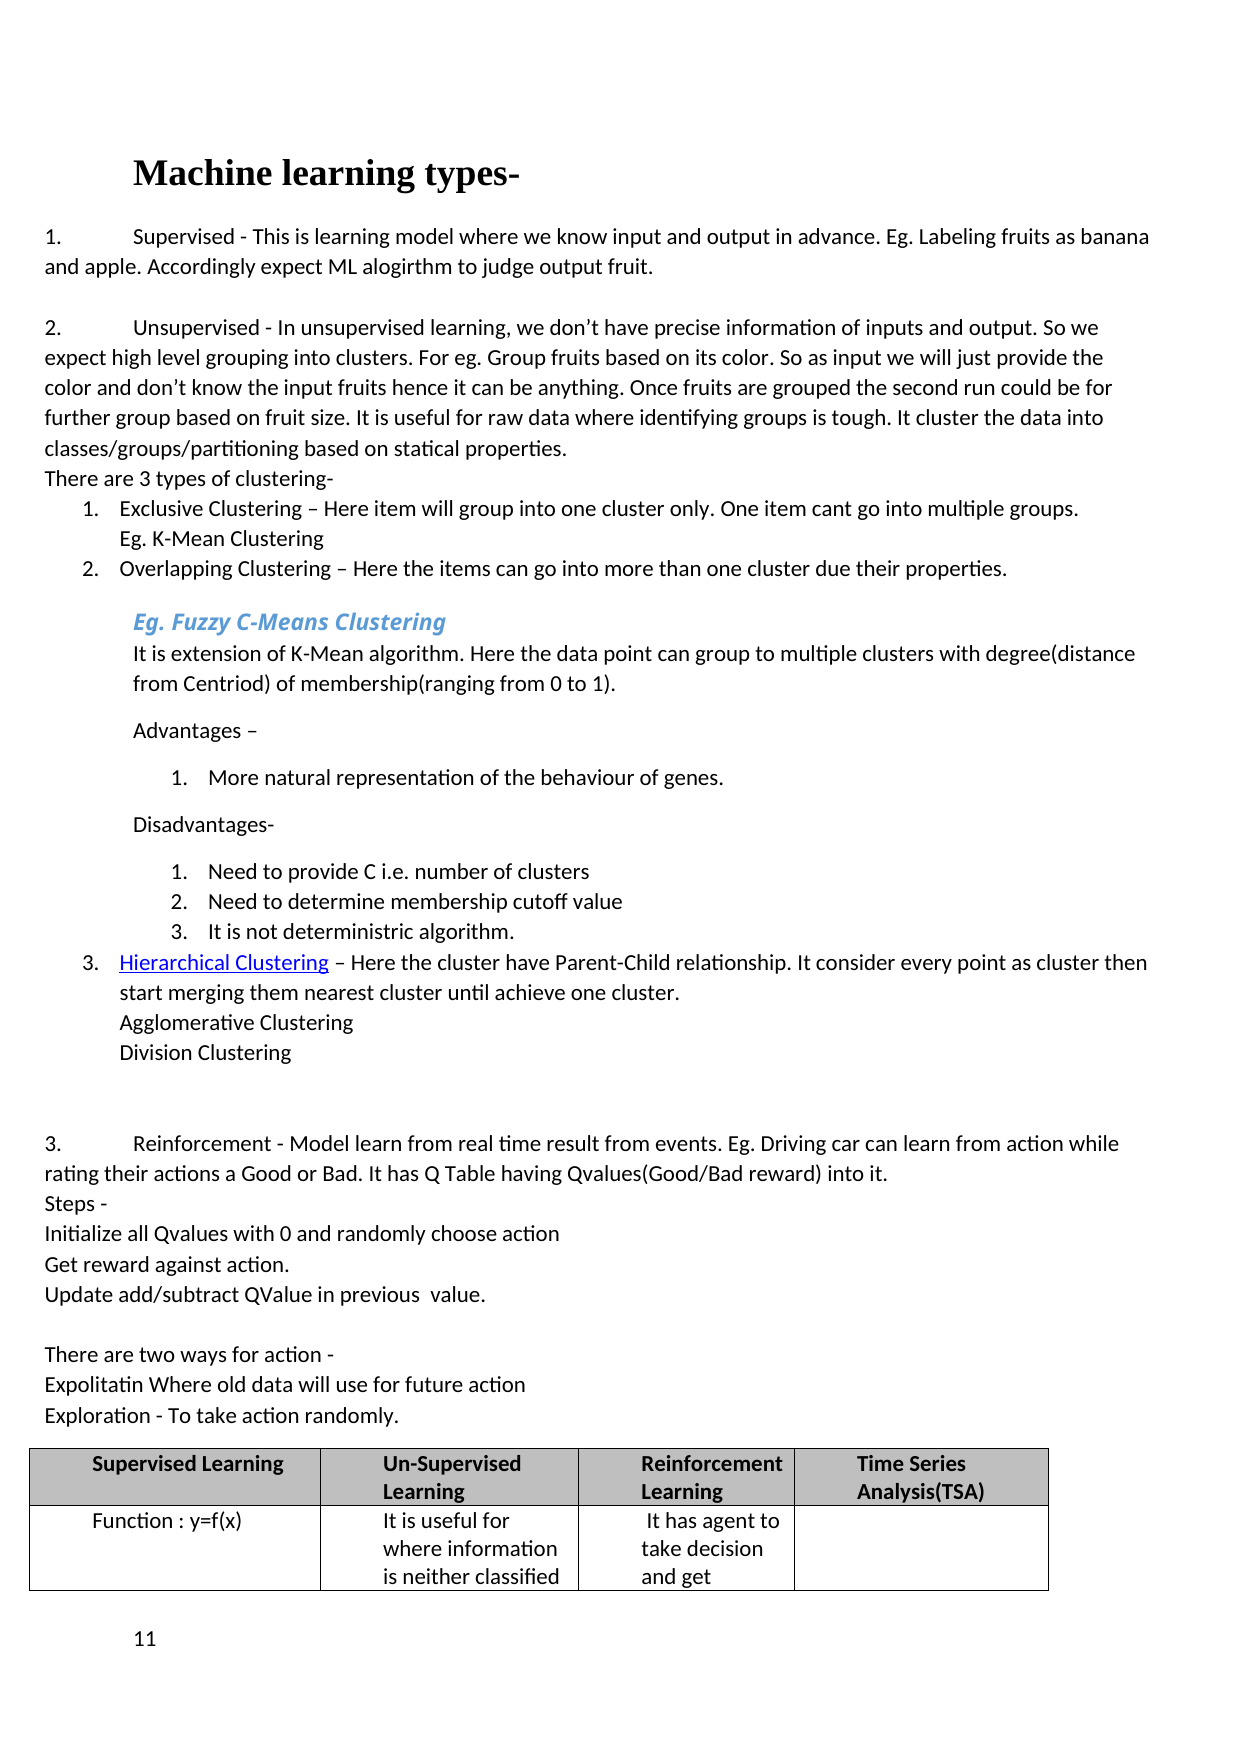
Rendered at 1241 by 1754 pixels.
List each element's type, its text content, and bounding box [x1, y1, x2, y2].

table_header Time Series Analysis(TSA) [795, 1449, 1048, 1505]
list There are 3 types of clustering- [44, 464, 1152, 492]
subtitle Machine learning types- [133, 150, 1152, 193]
list Need to determine membership cutoff value [170, 887, 1152, 915]
table_header Supervised Learning [30, 1449, 320, 1505]
list Overlapping Clustering – Here the items can go into more than one cluster due their properties. [82, 554, 1152, 583]
list Hierarchical Clustering – Here the cluster have Parent-Child relationship. It consider every point as cluster then start merging them nearest cluster until achieve one cluster. [82, 948, 1152, 1006]
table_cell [579, 1506, 794, 1590]
table_header Un-Supervised Learning [321, 1449, 578, 1505]
list Supervised - This is learning model where we know input and output in advance. Eg. Labeling fruits as banana and apple. Accordingly expect ML alogirthm to judge output fruit. [44, 222, 1152, 281]
list Division Clustering [119, 1038, 1152, 1066]
table_cell Function : y=f(x) [30, 1506, 320, 1590]
list Exclusive Clustering – Here item will group into one cluster only. One item cant go into multiple groups. [82, 494, 1152, 522]
list Need to provide C i.e. number of clusters [170, 857, 1152, 885]
table_cell [795, 1506, 1048, 1590]
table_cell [321, 1506, 578, 1590]
table_header Reinforcement Learning [579, 1449, 794, 1505]
subtitle Eg. Fuzzy C-Means Clustering [133, 606, 1152, 637]
list Eg. K-Mean Clustering [119, 524, 1152, 552]
list Reinforcement - Model learn from real time result from events. Eg. Driving car can learn from action while rating their actions a Good or Bad. It has Q Table having Qvalues(Good/Bad reward) into it. Steps - Initialize all Qvalues with 0 and randomly choose action Get reward against action. Update add/subtract QValue in previous value. There are two ways for action - Expolitatin Where old data will use for future action Exploration - To take action randomly. [44, 1129, 1152, 1429]
list More natural representation of the behaviour of genes. [170, 763, 1152, 791]
list Unsupervised - In unsupervised learning, we don’t have precise information of inputs and output. So we expect high level grouping into clusters. For eg. Group fruits based on its color. So as input we will just provide the color and don’t know the input fruits hence it can be anything. Once fruits are grouped the second run could be for further group based on fruit size. It is useful for raw data where identifying groups is tough. It cluster the data into classes/groups/partitioning based on statical properties. [44, 313, 1152, 462]
list Agglomerative Clustering [119, 1008, 1152, 1036]
text It is extension of K-Mean algorithm. Here the data point can group to multiple clusters with degree(distance from Centriod) of membership(ranging from 0 to 1). [133, 639, 1152, 698]
list It is not deterministric algorithm. [170, 917, 1152, 946]
text Advantages – [133, 716, 1152, 744]
text Disadvantages- [133, 810, 1152, 838]
